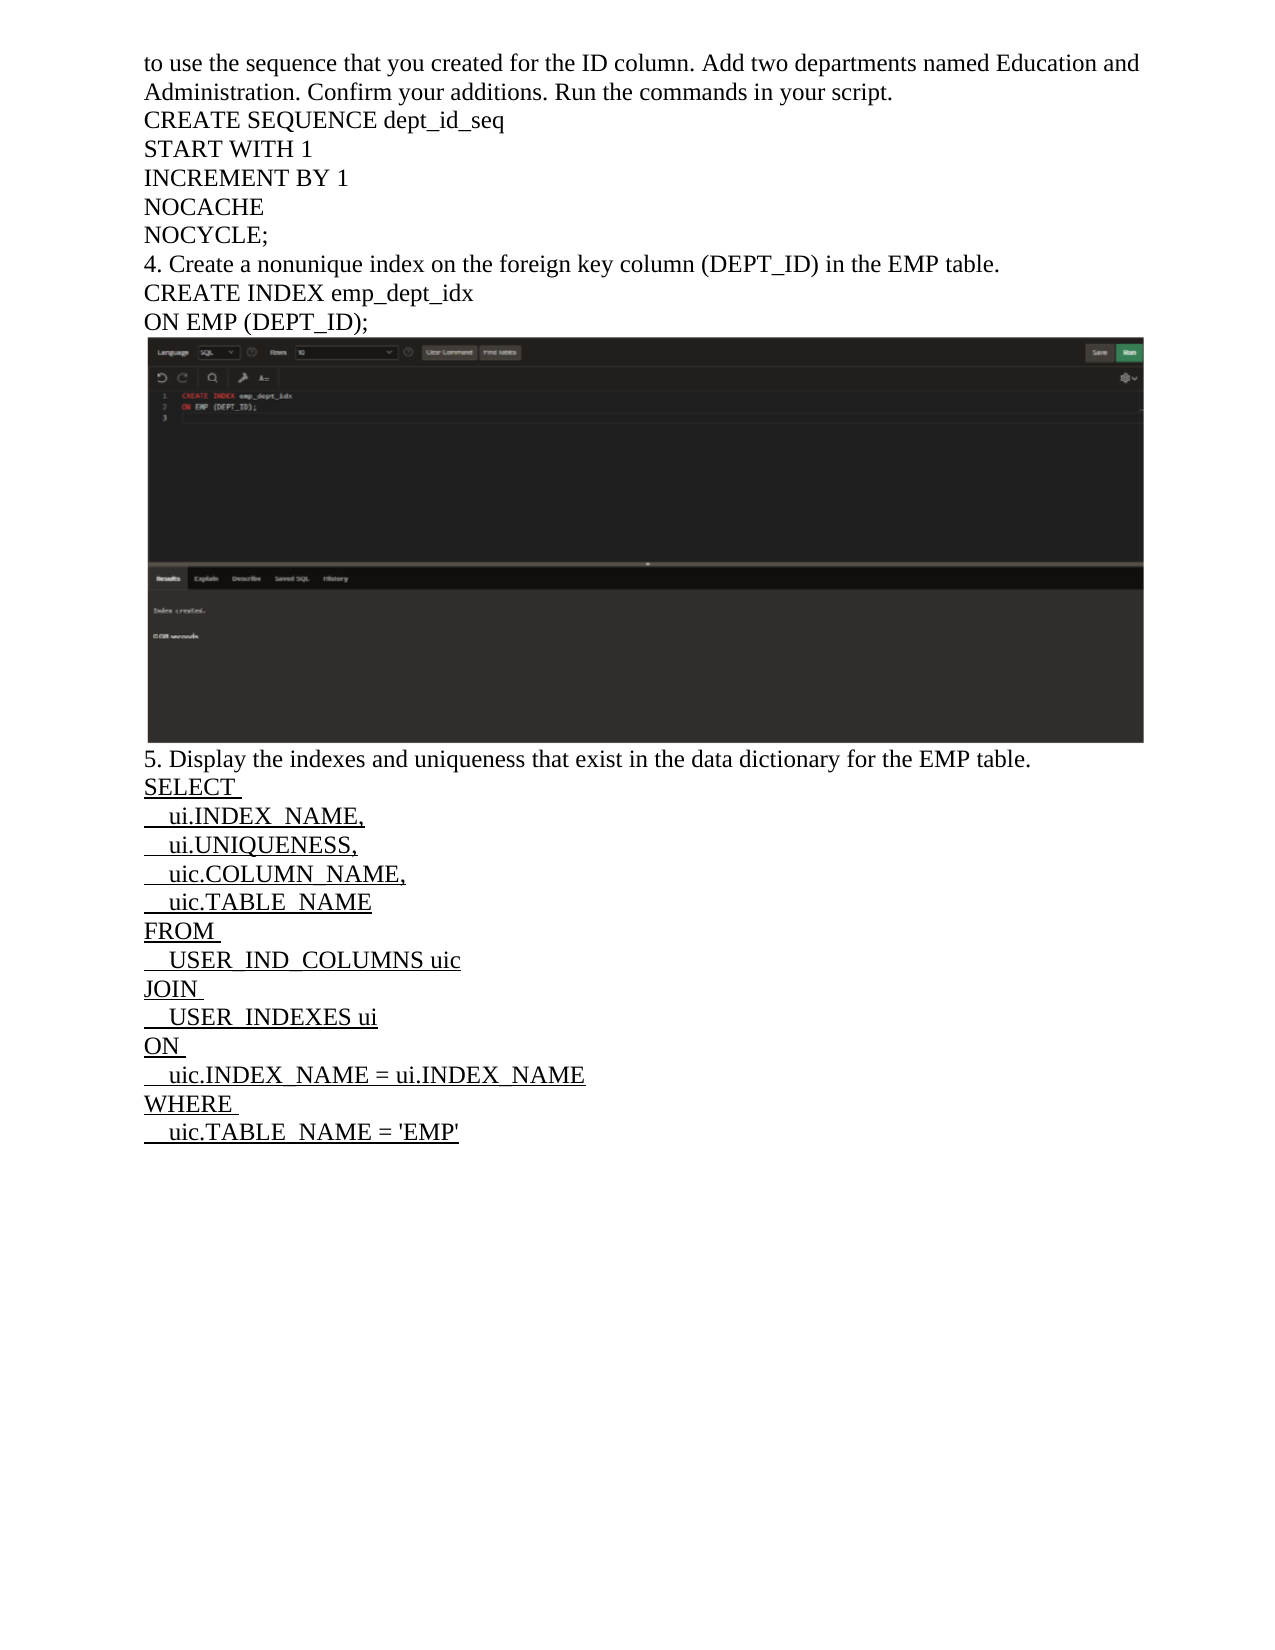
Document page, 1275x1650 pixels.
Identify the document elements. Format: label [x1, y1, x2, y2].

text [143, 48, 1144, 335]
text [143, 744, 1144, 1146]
picture [143, 335, 1144, 744]
